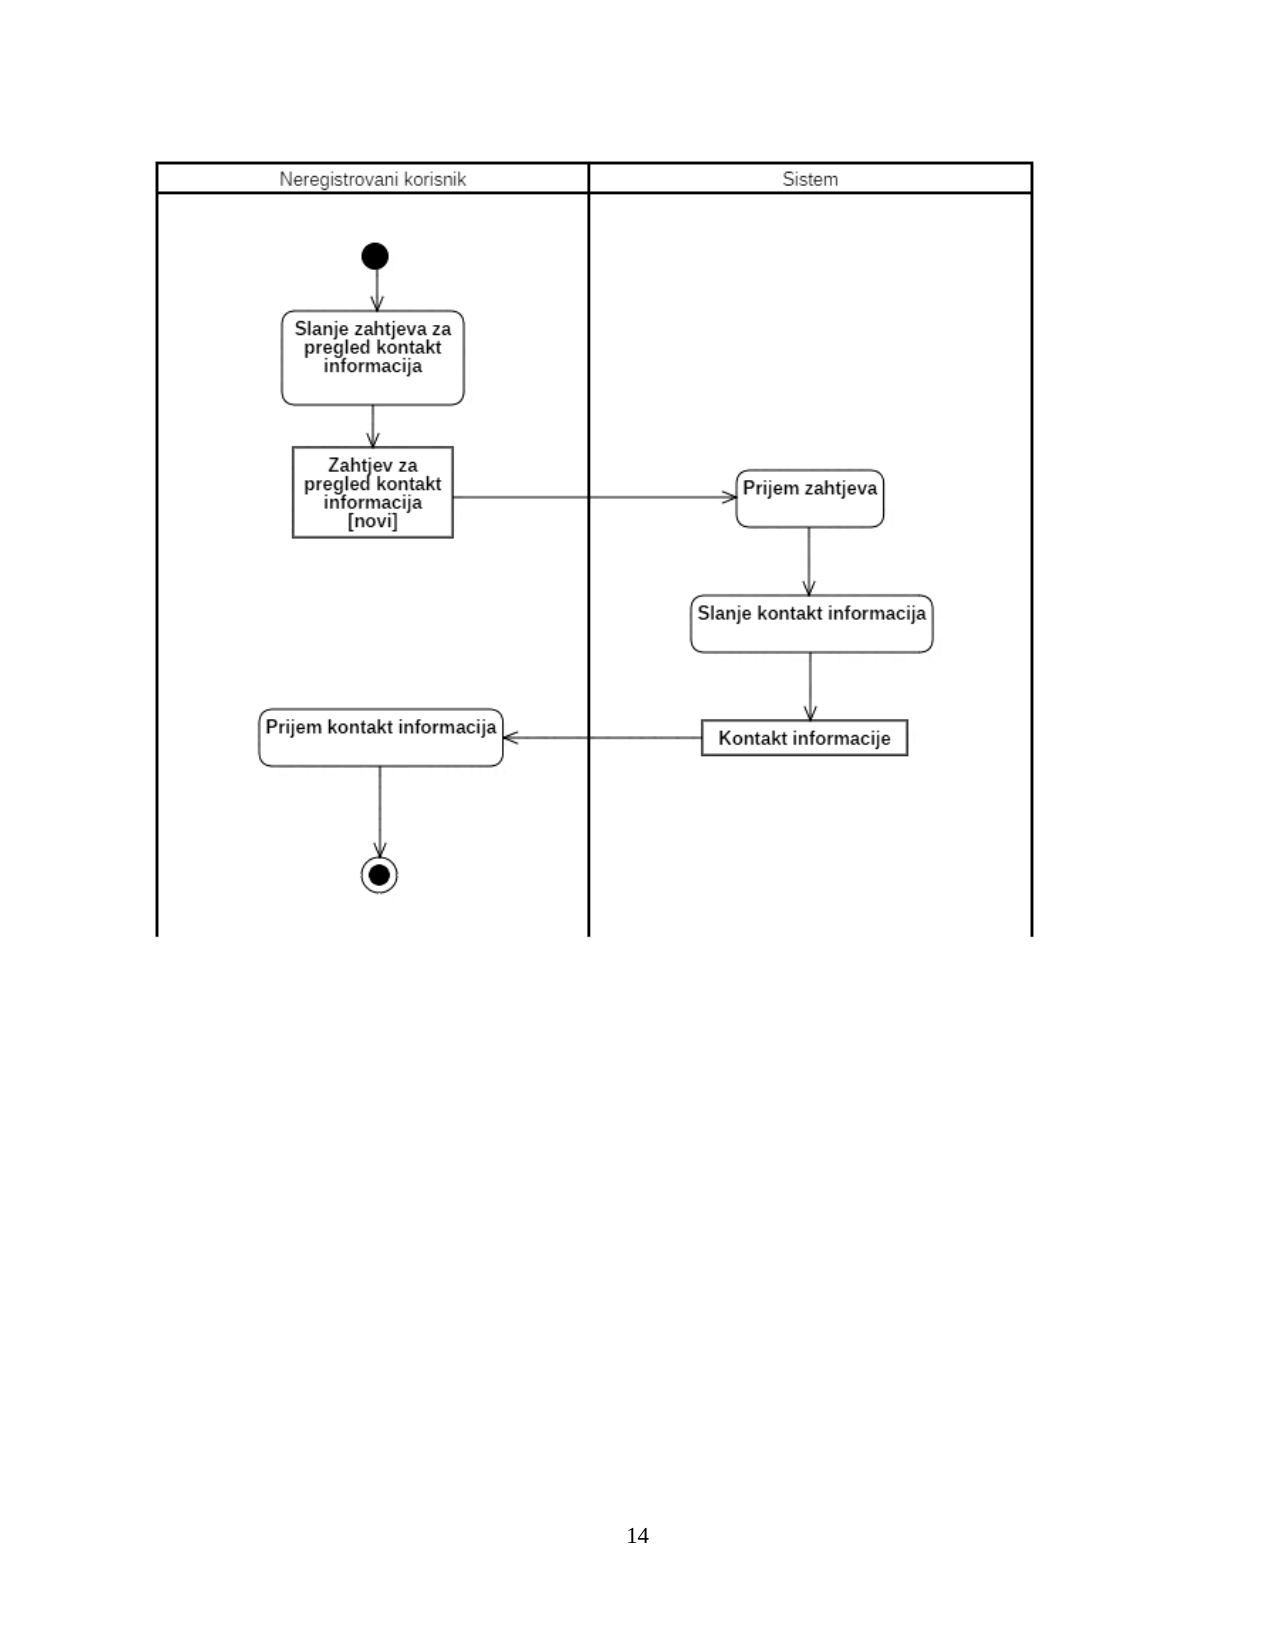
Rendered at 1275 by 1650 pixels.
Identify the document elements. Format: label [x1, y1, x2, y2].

picture [150, 150, 1040, 946]
